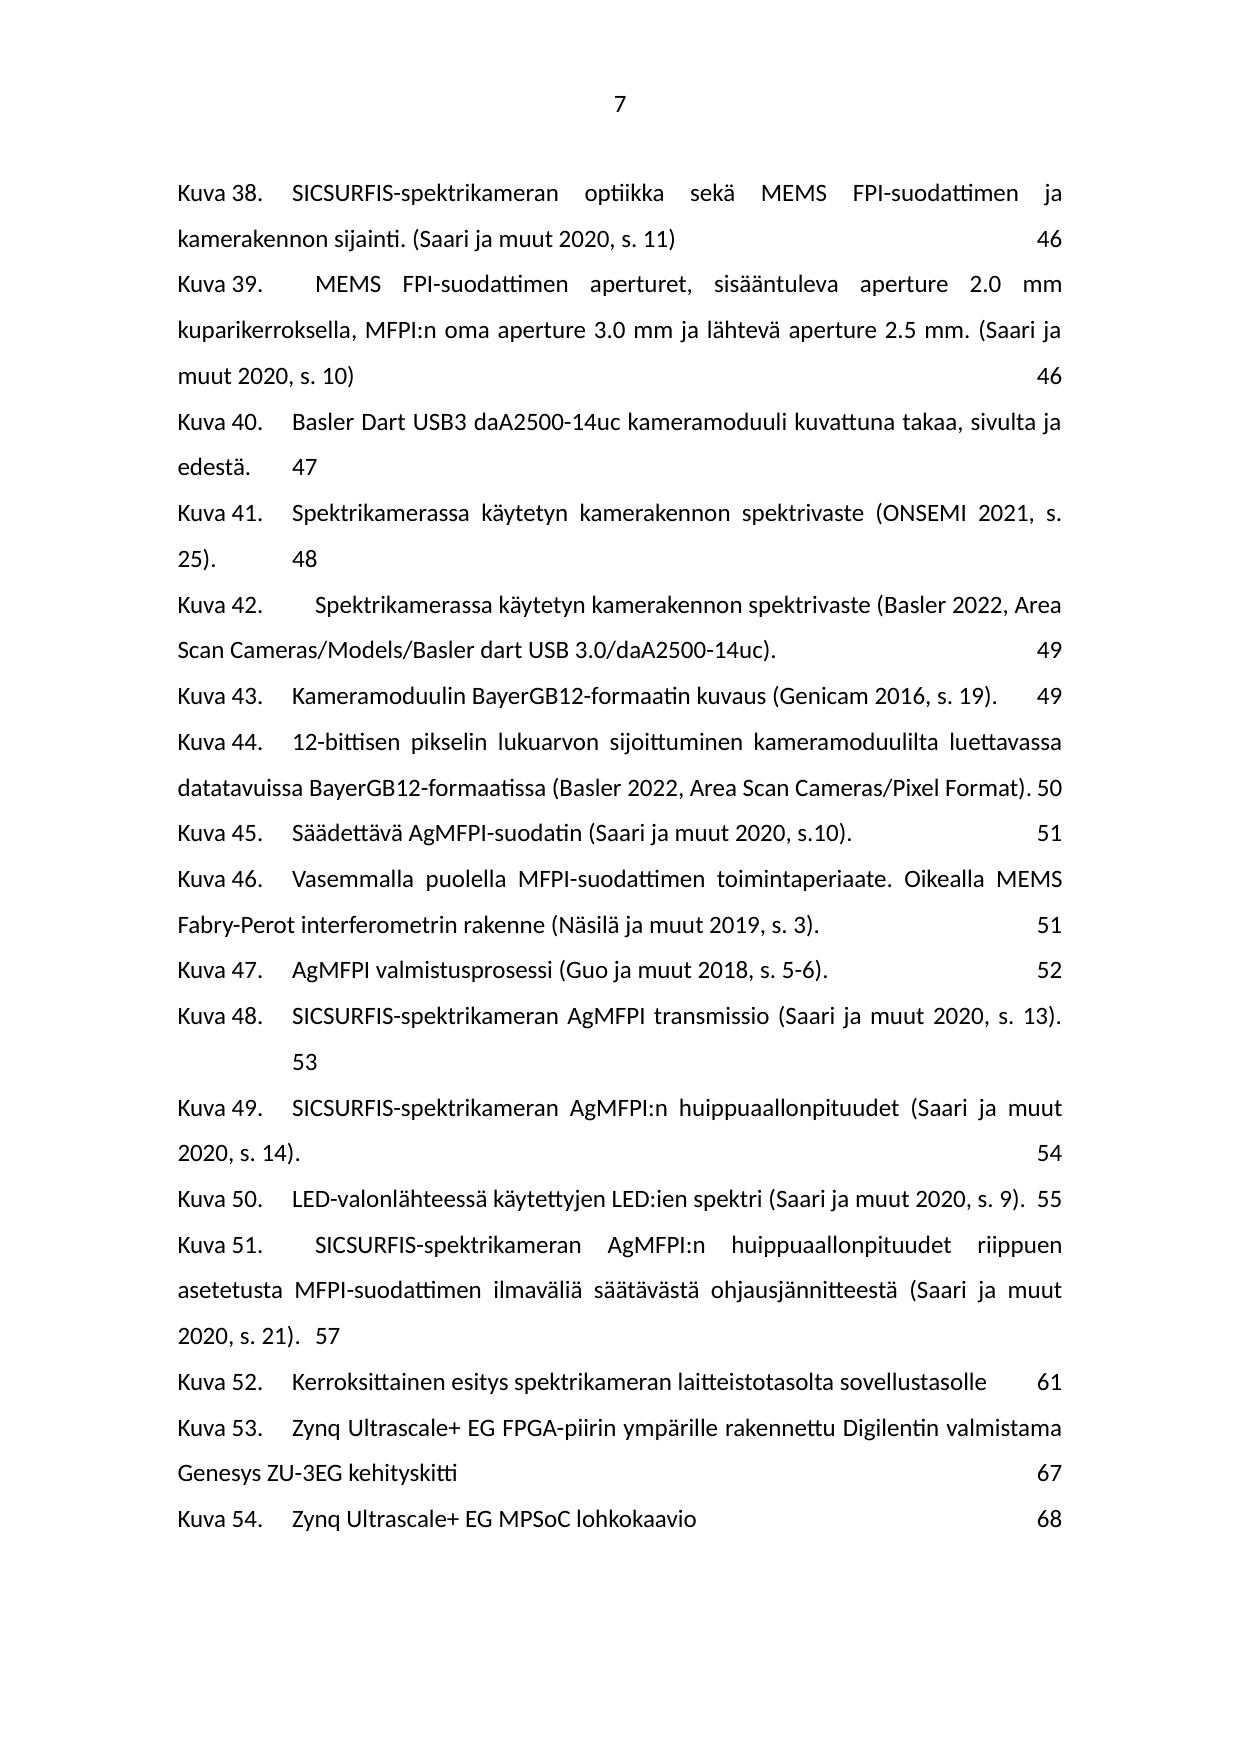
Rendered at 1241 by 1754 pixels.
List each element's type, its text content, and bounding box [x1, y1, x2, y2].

text Kuva 40. Basler Dart USB3 daA2500-14uc kameramoduuli kuvattuna takaa, sivulta ja edestä. 47 [177, 406, 1063, 482]
text Kuva 53. Zynq Ultrascale+ EG FPGA-piirin ympärille rakennettu Digilentin valmistama Genesys ZU-3EG kehityskitti 67 [177, 1412, 1063, 1488]
text Kuva 54. Zynq Ultrascale+ EG MPSoC lohkokaavio 68 [177, 1503, 1063, 1534]
text Kuva 44. 12-bittisen pikselin lukuarvon sijoittuminen kameramoduulilta luettavassa datatavuissa BayerGB12-formaatissa (Basler 2022, Area Scan Cameras/Pixel Format). 50 [177, 726, 1063, 802]
text Kuva 50. LED-valonlähteessä käytettyjen LED:ien spektri (Saari ja muut 2020, s. 9). 55 [177, 1183, 1063, 1214]
text Kuva 51. SICSURFIS-spektrikameran AgMFPI:n huippuaallonpituudet riippuen asetetusta MFPI-suodattimen ilmaväliä säätävästä ohjausjännitteestä (Saari ja muut 2020, s. 21). 57 [177, 1229, 1063, 1351]
text Kuva 42. Spektrikamerassa käytetyn kamerakennon spektrivaste (Basler 2022, Area Scan Cameras/Models/Basler dart USB 3.0/daA2500-14uc). 49 [177, 589, 1063, 665]
text Kuva 39. MEMS FPI-suodattimen aperturet, sisääntuleva aperture 2.0 mm kuparikerroksella, MFPI:n oma aperture 3.0 mm ja lähtevä aperture 2.5 mm. (Saari ja muut 2020, s. 10) 46 [177, 269, 1063, 391]
text Kuva 38. SICSURFIS-spektrikameran optiikka sekä MEMS FPI-suodattimen ja kamerakennon sijainti. (Saari ja muut 2020, s. 11) 46 [177, 177, 1063, 253]
text Kuva 48. SICSURFIS-spektrikameran AgMFPI transmissio (Saari ja muut 2020, s. 13). 53 [177, 1000, 1063, 1077]
text Kuva 52. Kerroksittainen esitys spektrikameran laitteistotasolta sovellustasolle 61 [177, 1366, 1063, 1397]
text Kuva 47. AgMFPI valmistusprosessi (Guo ja muut 2018, s. 5-6). 52 [177, 954, 1063, 985]
text Kuva 46. Vasemmalla puolella MFPI-suodattimen toimintaperiaate. Oikealla MEMS Fabry-Perot interferometrin rakenne (Näsilä ja muut 2019, s. 3). 51 [177, 863, 1063, 939]
text Kuva 43. Kameramoduulin BayerGB12-formaatin kuvaus (Genicam 2016, s. 19). 49 [177, 680, 1063, 711]
text Kuva 49. SICSURFIS-spektrikameran AgMFPI:n huippuaallonpituudet (Saari ja muut 2020, s. 14). 54 [177, 1092, 1063, 1168]
text Kuva 45. Säädettävä AgMFPI-suodatin (Saari ja muut 2020, s.10). 51 [177, 817, 1063, 848]
text Kuva 41. Spektrikamerassa käytetyn kamerakennon spektrivaste (ONSEMI 2021, s. 25). 48 [177, 497, 1063, 573]
